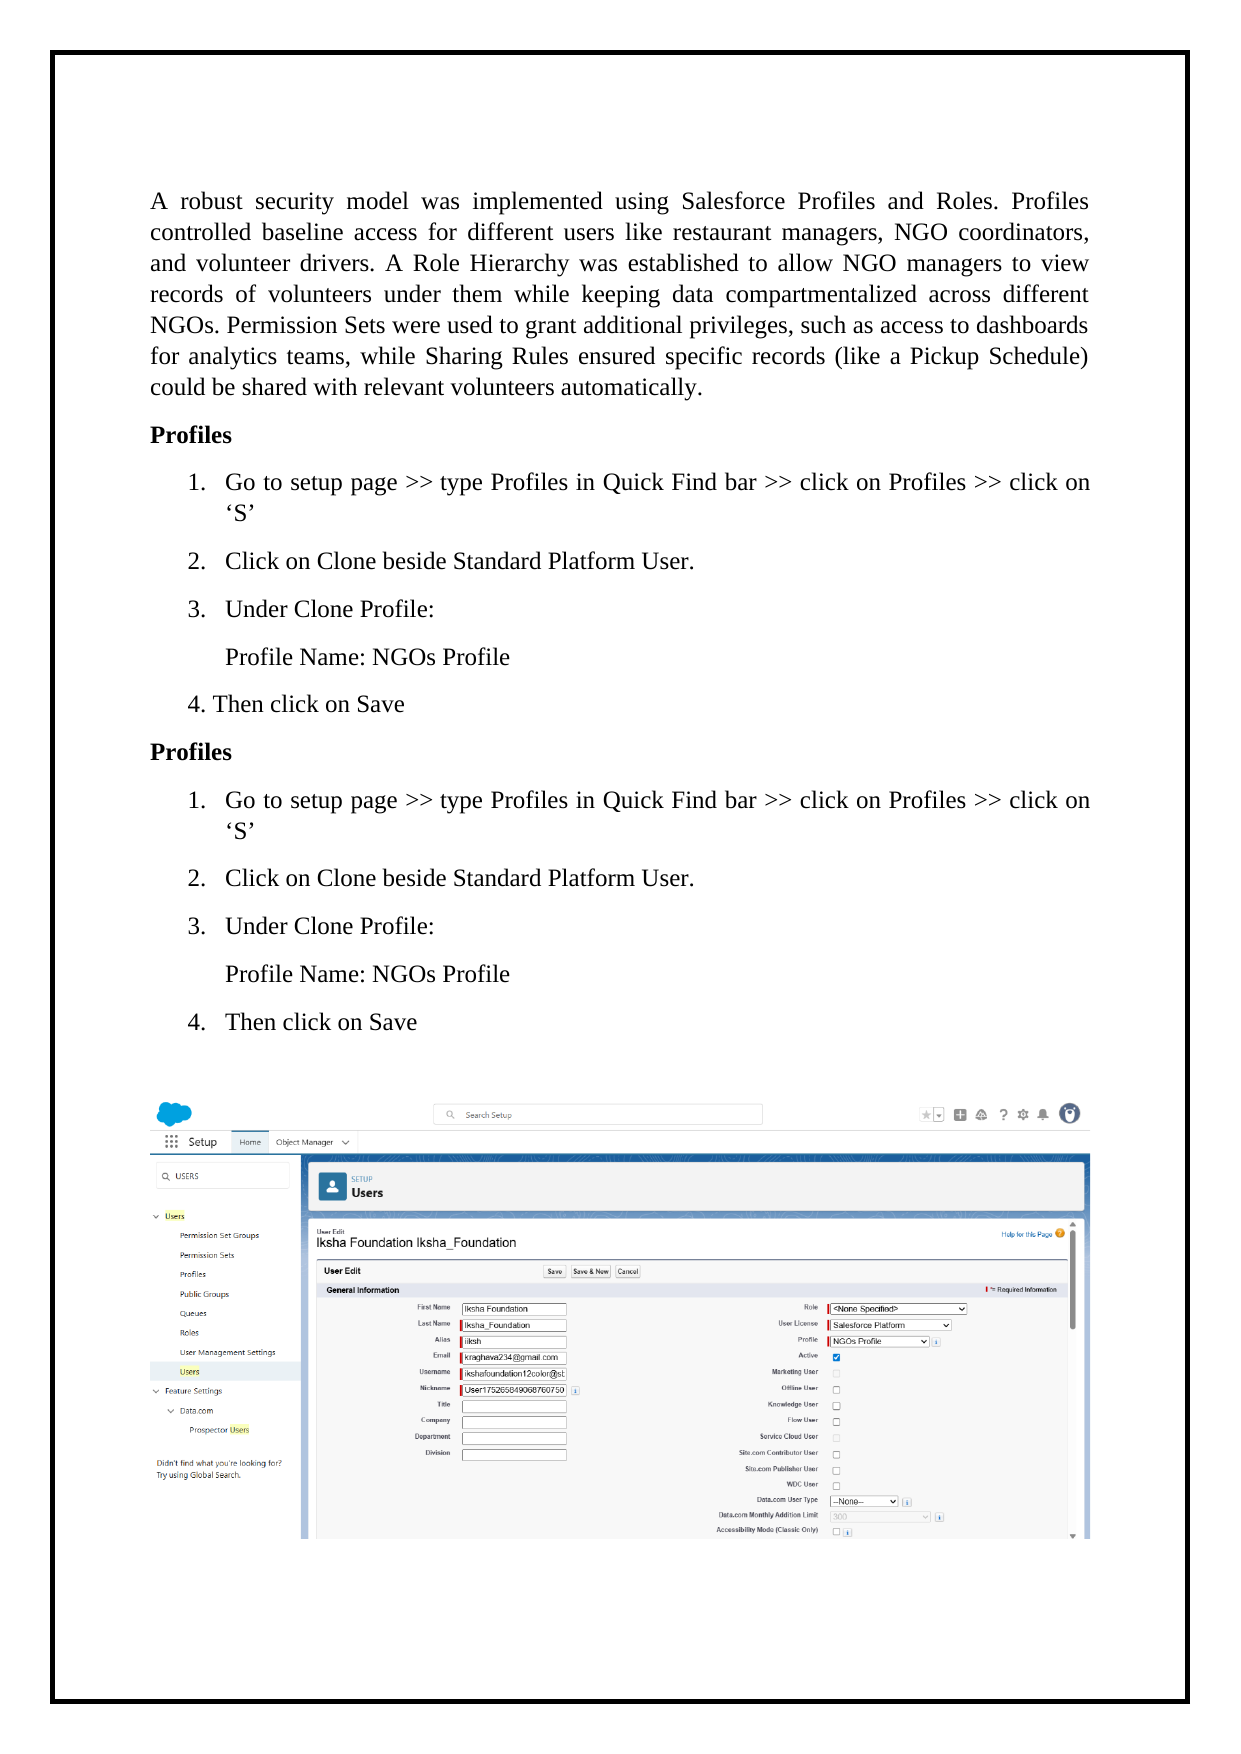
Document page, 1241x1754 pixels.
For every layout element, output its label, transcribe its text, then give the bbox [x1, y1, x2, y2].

list Under Clone Profile: [187, 911, 1090, 940]
text A robust security model was implemented using Salesforce Profiles and Roles. Profiles controlled baseline access for different users like restaurant managers, NGO coordinators, and volunteer drivers. A Role Hierarchy was established to allow NGO managers to view records of volunteers under them while keeping data compartmentalized across different NGOs. Permission Sets were used to grant additional privileges, such as access to dashboards for analytics teams, while Sharing Rules ensured specific records (like a Pickup Schedule) could be shared with relevant volunteers automatically. [150, 150, 1090, 401]
text Profiles [150, 420, 1090, 448]
list Click on Clone beside Standard Platform User. [187, 546, 1090, 575]
text Profile Name: NGOs Profile [150, 642, 1090, 670]
list Go to setup page >> type Profiles in Quick Find bar >> click on Profiles >> click on ‘S’ [187, 467, 1090, 527]
list Click on Clone beside Standard Platform User. [187, 863, 1090, 892]
text Profile Name: NGOs Profile [150, 959, 1090, 988]
list Under Clone Profile: [187, 594, 1090, 623]
text 4. Then click on Save [150, 1007, 1090, 1035]
text Profiles [150, 737, 1090, 766]
text 4. Then click on Save [187, 689, 1090, 718]
picture [150, 1102, 1091, 1539]
list Go to setup page >> type Profiles in Quick Find bar >> click on Profiles >> click on ‘S’ [187, 785, 1090, 844]
